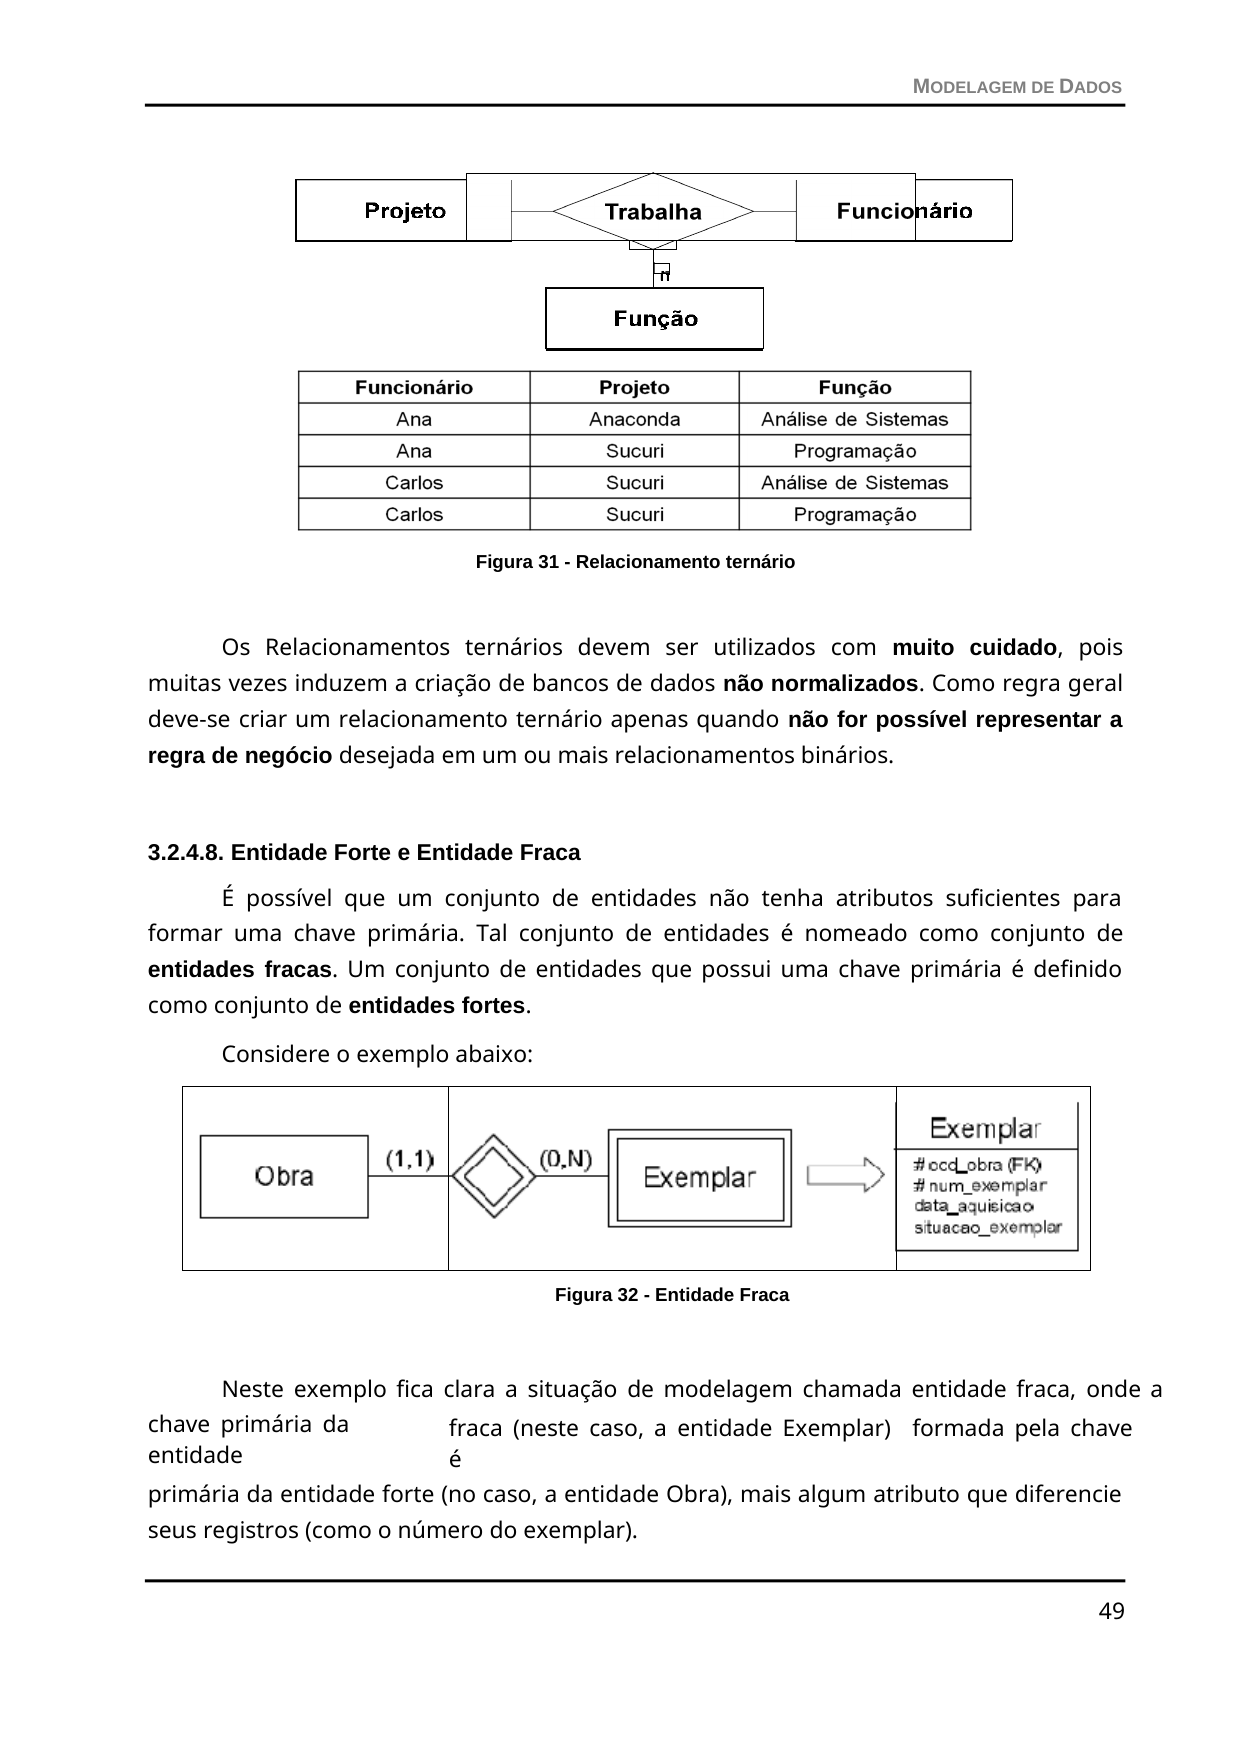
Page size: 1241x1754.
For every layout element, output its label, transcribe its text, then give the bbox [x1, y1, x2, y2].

picture [630, 241, 676, 249]
picture [916, 180, 1012, 240]
picture [449, 1087, 896, 1098]
text Considere o exemplo abaixo: [221, 1038, 1163, 1069]
text Figura 31 - Relacionamento ternário [147, 551, 1123, 572]
picture [296, 180, 466, 240]
text formada pela chave [912, 1412, 1163, 1443]
text fraca (neste caso, a entidade Exemplar) é [449, 1412, 902, 1474]
picture [654, 264, 669, 273]
picture [467, 174, 915, 240]
picture [183, 1087, 448, 1270]
text Os Relacionamentos ternários devem ser utilizados com muito cuidado, pois muitas vezes induzem a criação de bancos de dados não normalizados. Como regra geral deve-se criar um relacionamento ternário apenas quando não for possível representar a regra de negócio desejada em um ou mais relacionamentos binários. [148, 631, 1123, 770]
picture [897, 1087, 1090, 1098]
text É possível que um conjunto de entidades não tenha atributos suficientes para formar uma chave primária. Tal conjunto de entidades é nomeado como conjunto de entidades fracas. Um conjunto de entidades que possui uma chave primária é definido como conjunto de entidades fortes. [148, 881, 1123, 1021]
picture [546, 289, 763, 348]
text Figura 32 - Entidade Fraca [221, 1098, 1123, 1306]
subtitle 3.2.4.8. Entidade Forte e Entidade Fraca [148, 838, 1163, 865]
picture [297, 370, 972, 531]
text chave primária da entidade [148, 1408, 438, 1471]
text Neste exemplo fica clara a situação de modelagem chamada entidade fraca, onde a [221, 1373, 1163, 1404]
text primária da entidade forte (no caso, a entidade Obra), mais algum atributo que diferencie seus registros (como o número do exemplar). [148, 1478, 1123, 1546]
